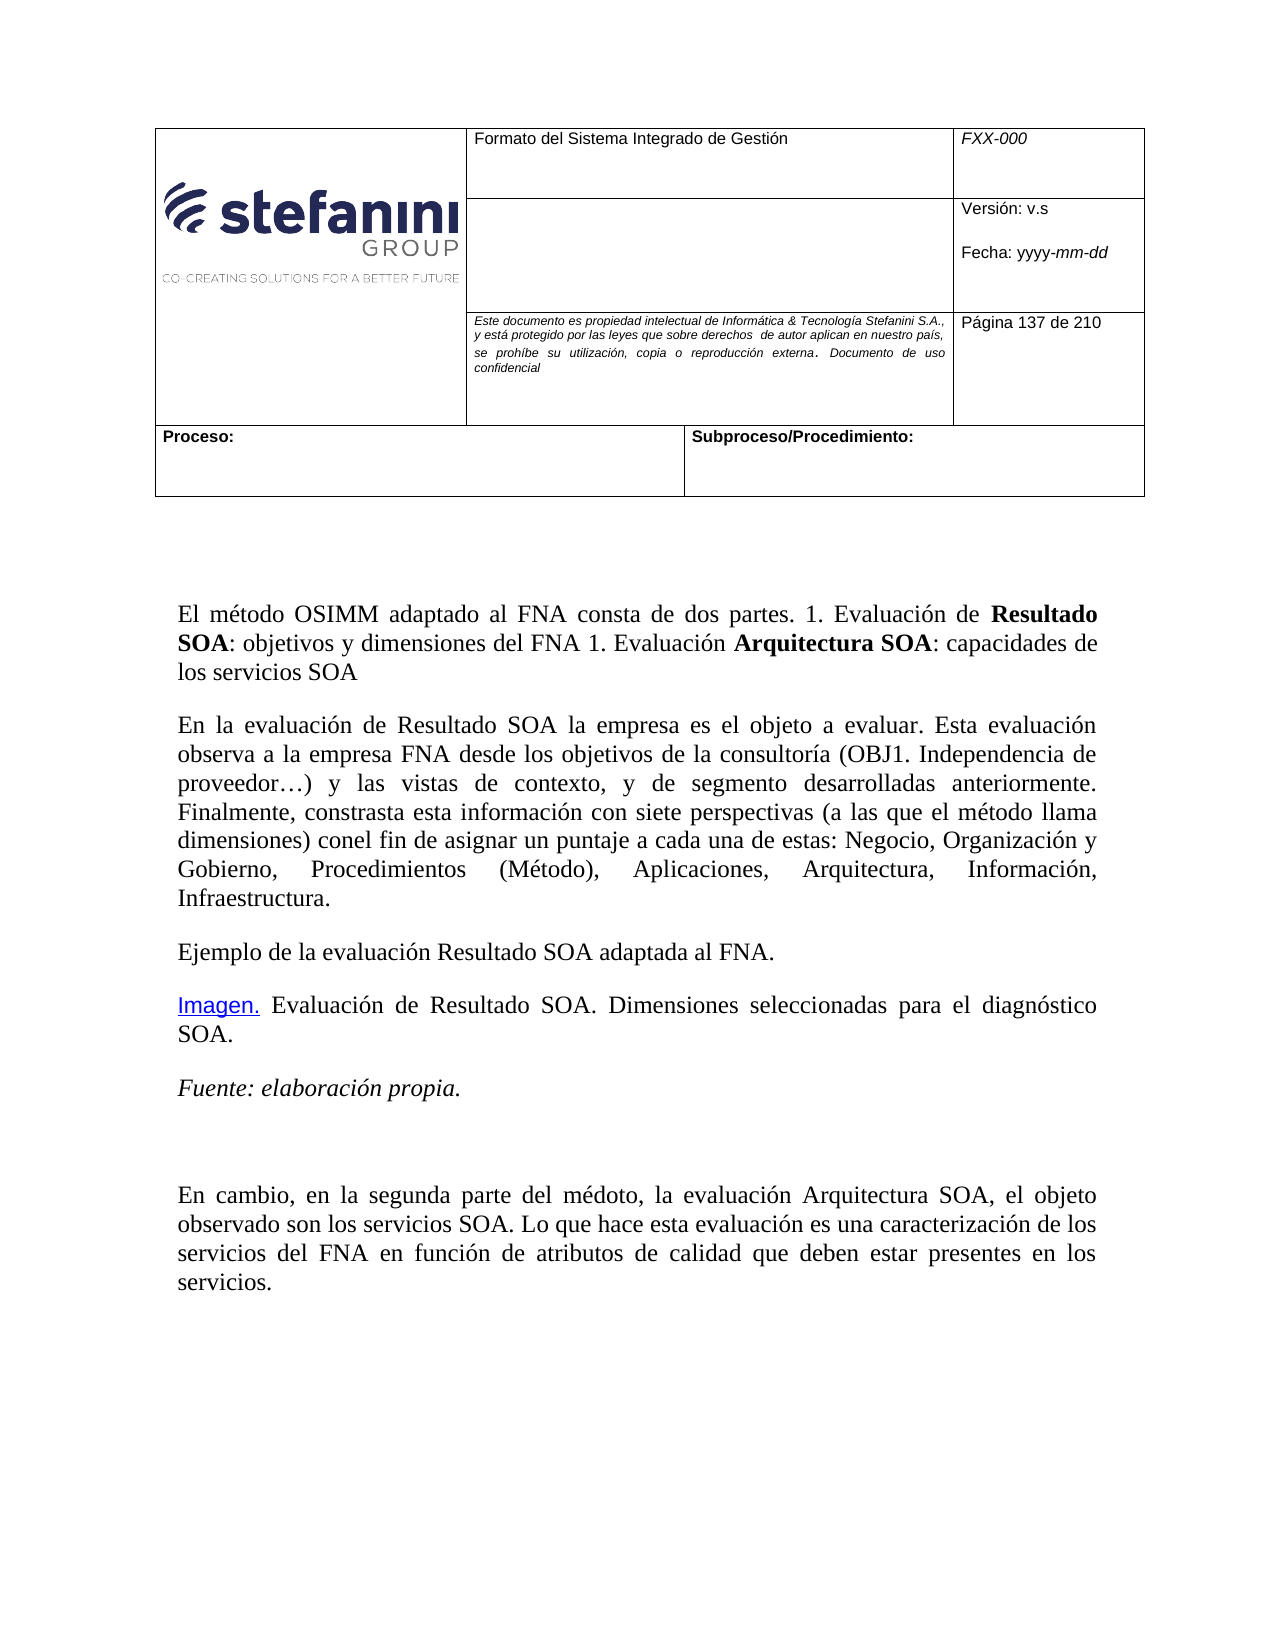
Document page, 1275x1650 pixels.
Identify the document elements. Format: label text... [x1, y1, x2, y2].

text Imagen. Evaluación de Resultado SOA. Dimensiones seleccionadas para el diagnóstico SOA. [177, 991, 1098, 1048]
text Fuente: elaboración propia. [177, 1073, 1098, 1102]
text En cambio, en la segunda parte del médoto, la evaluación Arquitectura SOA, el objeto observado son los servicios SOA. Lo que hace esta evaluación es una caracterización de los servicios del FNA en función de atributos de calidad que deben estar presentes en los servicios. [177, 1181, 1098, 1296]
text El método OSIMM adaptado al FNA consta de dos partes. 1. Evaluación de Resultado SOA: objetivos y dimensiones del FNA 1. Evaluación Arquitectura SOA: capacidades de los servicios SOA [177, 599, 1098, 686]
text Ejemplo de la evaluación Resultado SOA adaptada al FNA. [177, 937, 1098, 966]
picture [162, 182, 460, 286]
text En la evaluación de Resultado SOA la empresa es el objeto a evaluar. Esta evaluación observa a la empresa FNA desde los objetivos de la consultoría (OBJ1. Independencia de proveedor…) y las vistas de contexto, y de segmento desarrolladas anteriormente. Finalmente, constrasta esta información con siete perspectivas (a las que el método llama dimensiones) conel fin de asignar un puntaje a cada una de estas: Negocio, Organización y Gobierno, Procedimientos (Método), Aplicaciones, Arquitectura, Información, Infraestructura. [177, 711, 1098, 912]
